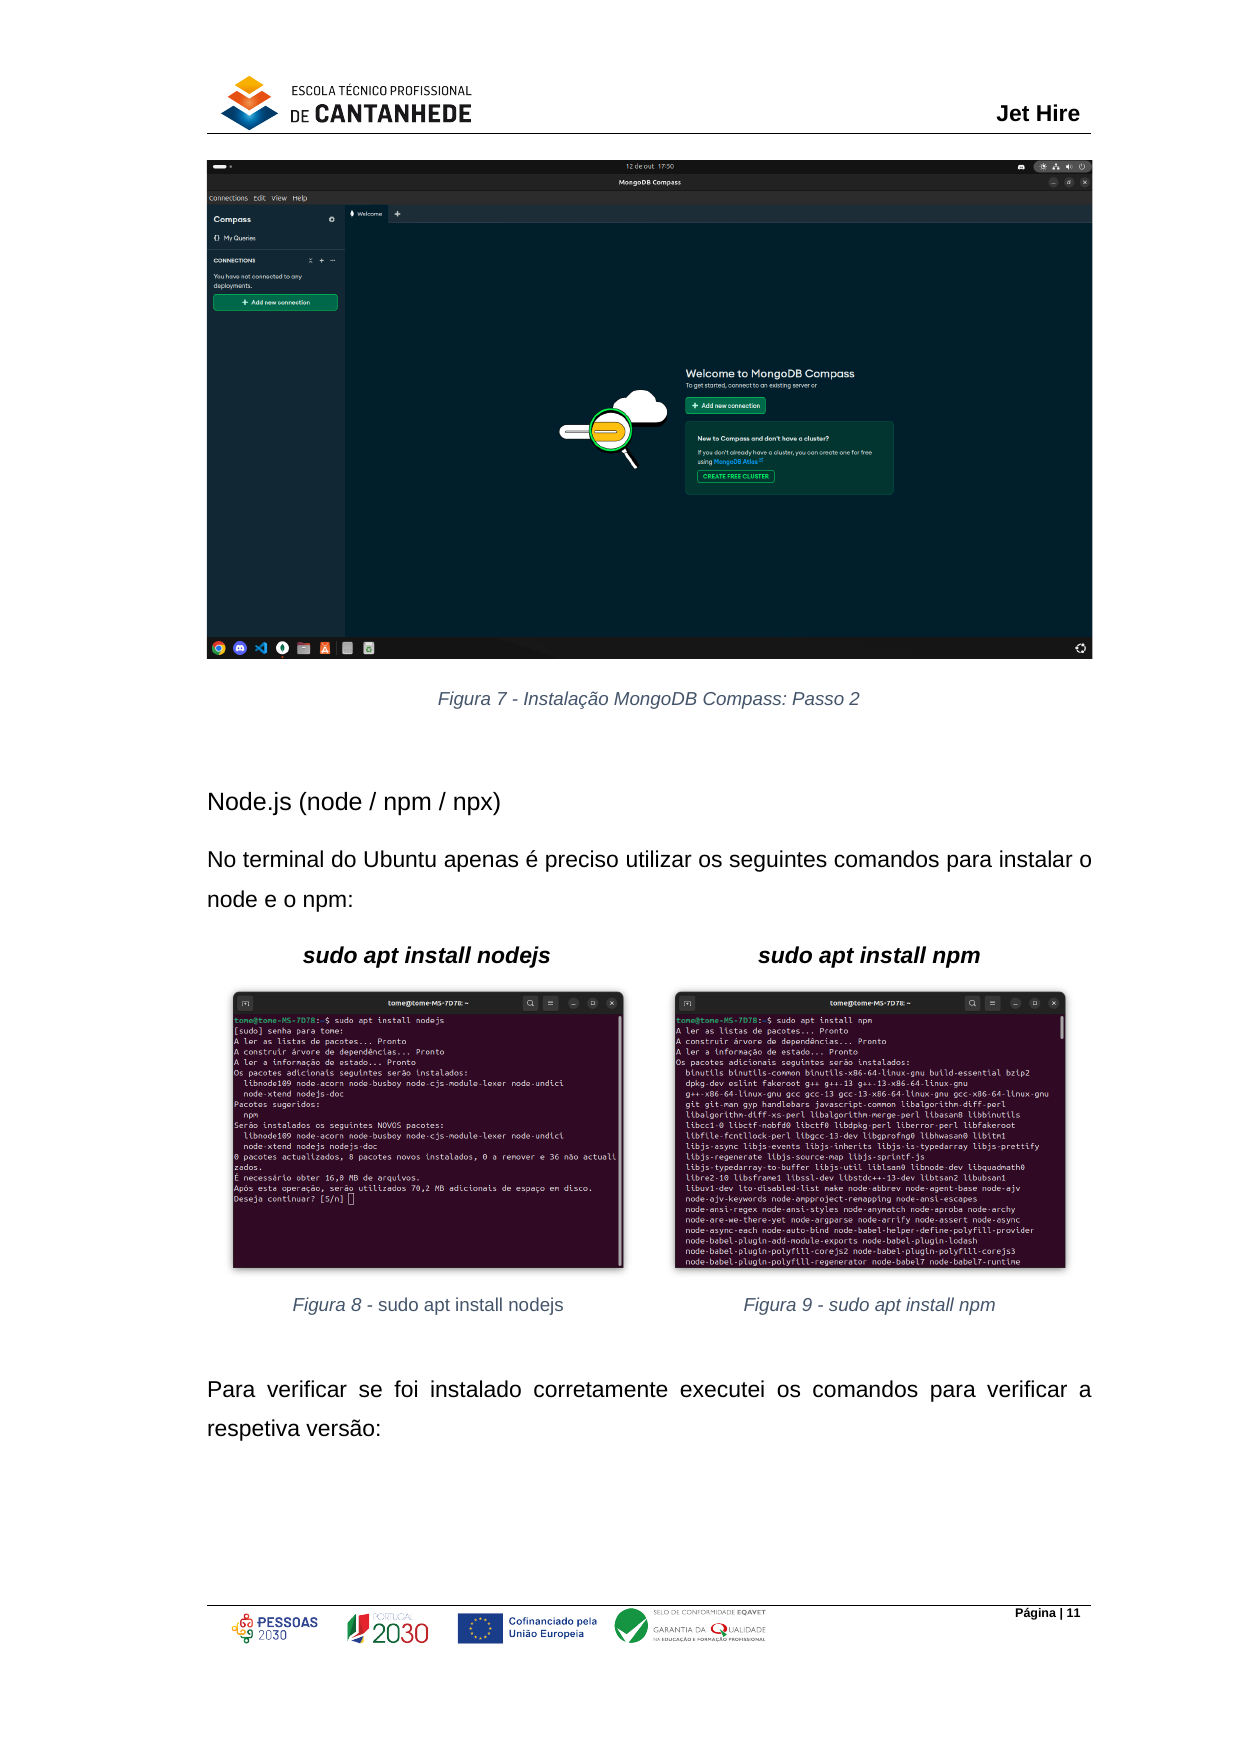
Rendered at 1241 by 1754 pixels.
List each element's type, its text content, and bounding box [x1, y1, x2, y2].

text Node.js (node / npm / npx) [207, 787, 1092, 815]
text Figura - Instalação MongoDB Compass: Passo 2 [207, 688, 1092, 709]
text No terminal do Ubuntu apenas é preciso utilizar os seguintes comandos para instalar o node e o npm: [207, 846, 1092, 912]
picture [663, 981, 1077, 1281]
table_cell Figura - sudo apt install npm [649, 981, 1091, 1376]
picture [614, 1608, 766, 1643]
text Para verificar se foi instalado corretamente executei os comandos para verificar a respetiva versão: [207, 1376, 1092, 1442]
picture [218, 73, 475, 133]
picture [218, 1606, 608, 1654]
table_cell Figura - sudo apt install nodejs [207, 981, 649, 1376]
picture [221, 981, 635, 1281]
picture [206, 160, 1093, 659]
table_header sudo apt install nodejs [207, 942, 649, 981]
table_header sudo apt install npm [649, 942, 1091, 981]
